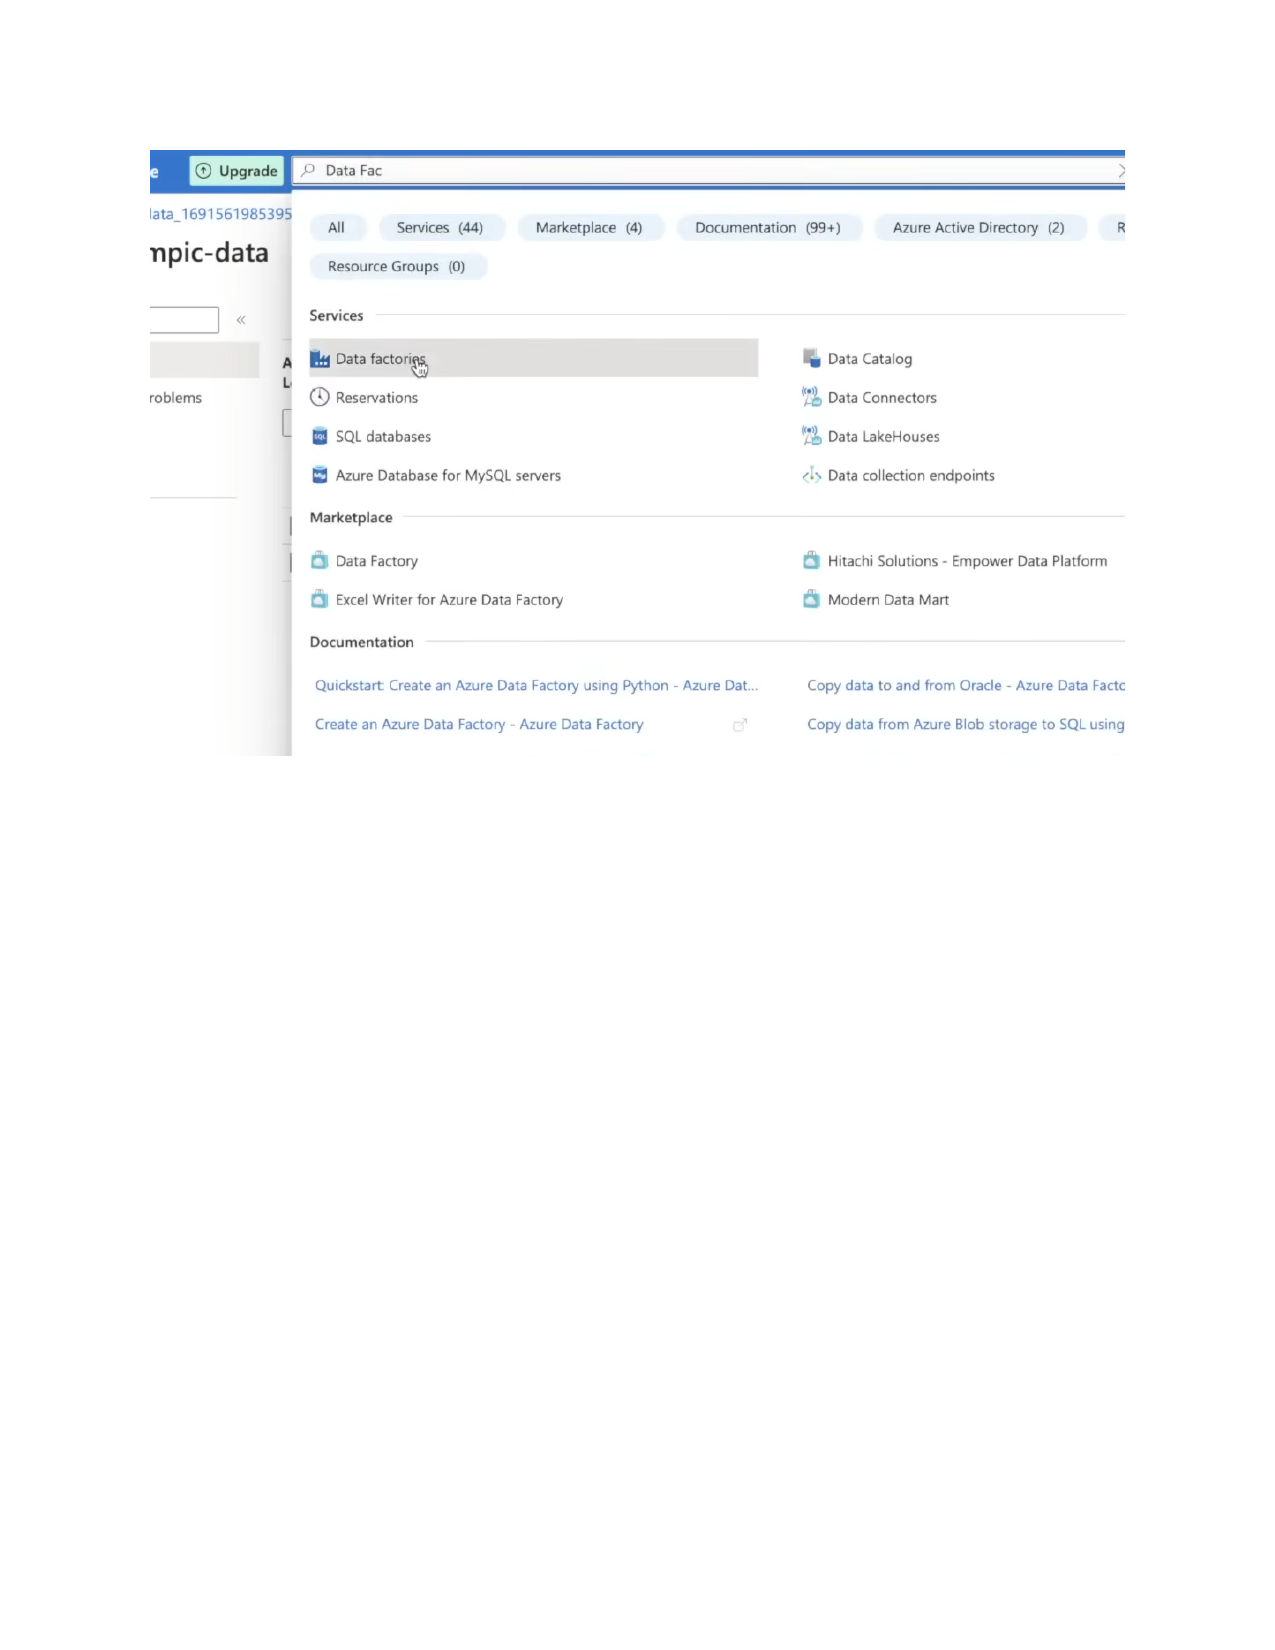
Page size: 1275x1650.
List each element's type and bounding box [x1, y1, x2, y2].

picture [150, 150, 1125, 756]
